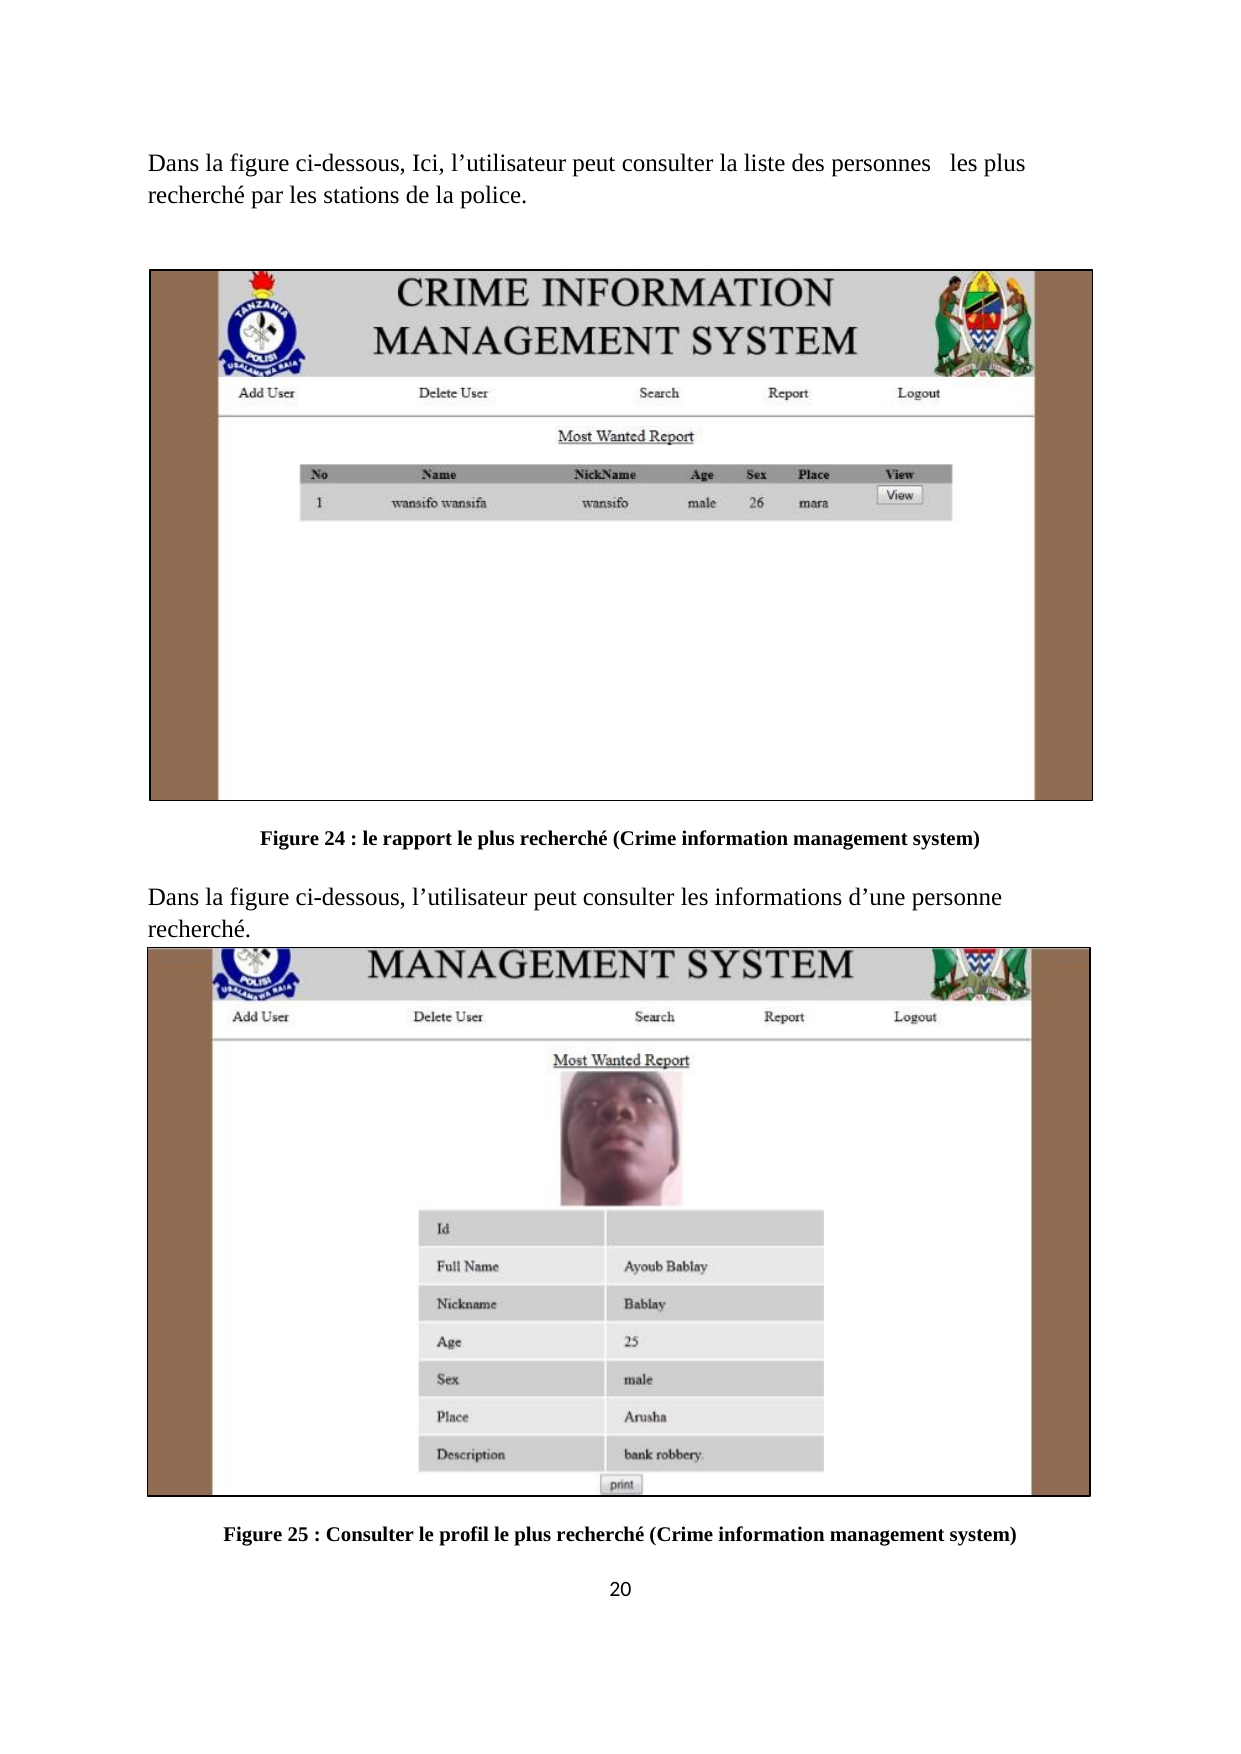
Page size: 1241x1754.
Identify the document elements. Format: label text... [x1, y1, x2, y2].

text Dans la figure ci-dessous, Ici, l’utilisateur peut consulter la liste des personnes les plus recherché par les stations de la police. [148, 148, 1093, 209]
text Figure 24 : le rapport le plus recherché (Crime information management system) [148, 826, 1093, 850]
picture [148, 948, 1089, 1495]
picture [151, 271, 1092, 800]
text Figure 25 : Consulter le profil le plus recherché (Crime information management system) [148, 1522, 1093, 1546]
text Dans la figure ci-dessous, l’utilisateur peut consulter les informations d’une personne recherché. [148, 882, 1093, 943]
